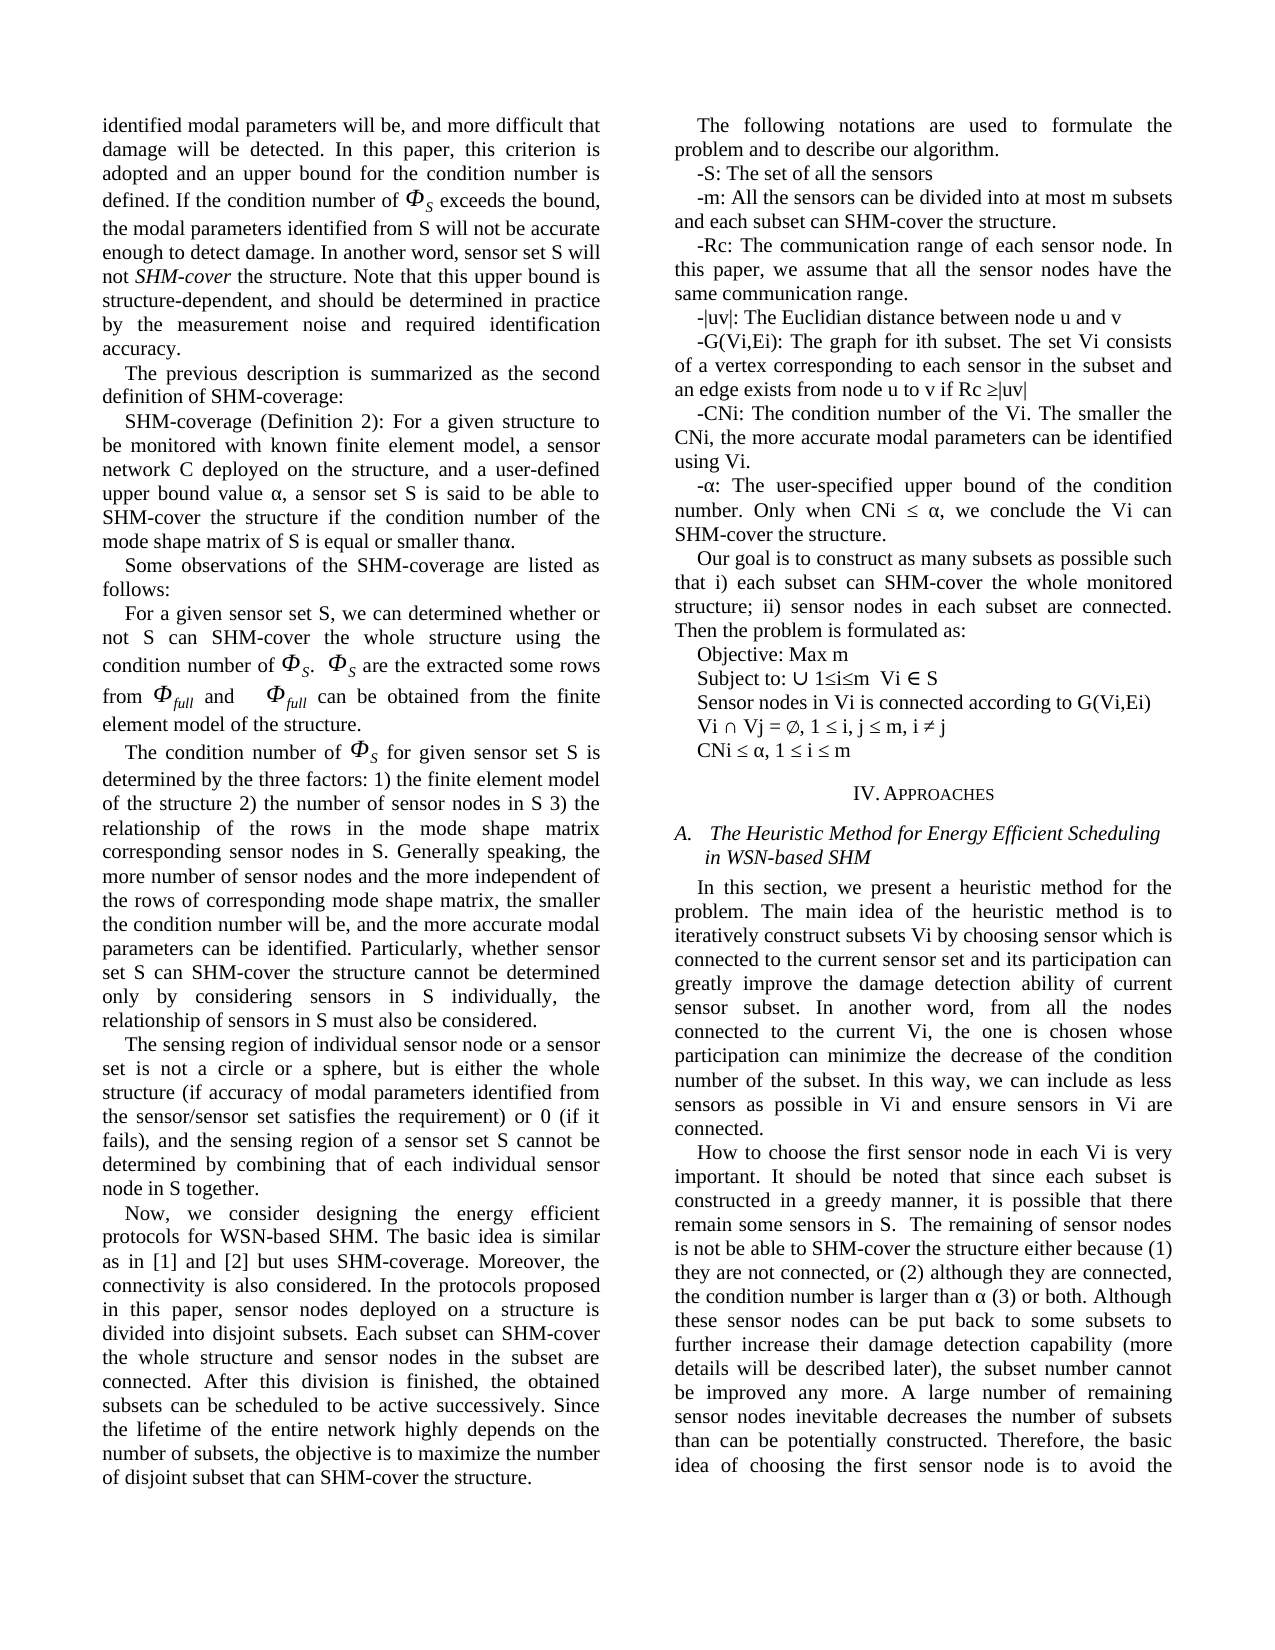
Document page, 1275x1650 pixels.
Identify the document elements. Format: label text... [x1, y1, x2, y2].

text -CNi: The condition number of the Vi. The smaller the CNi, the more accurate modal parameters can be identified using Vi. [674, 401, 1173, 473]
text The following notations are used to formulate the problem and to describe our algorithm. [674, 112, 1173, 161]
text -Rc: The communication range of each sensor node. In this paper, we assume that all the sensor nodes have the same communication range. [674, 233, 1173, 305]
text Vi ∩ Vj = ∅, 1 ≤ i, j ≤ m, i ≠ j [674, 714, 1173, 738]
text -α: The user-specified upper bound of the condition number. Only when CNi ≤ α, we conclude the Vi can SHM-cover the structure. [674, 473, 1173, 546]
text The sensing region of individual sensor node or a sensor set is not a circle or a sphere, but is either the whole structure (if accuracy of modal parameters identified from the sensor/sensor set satisfies the requirement) or 0 (if it fails), and the sensing region of a sensor set S cannot be determined by combining that of each individual sensor node in S together. [102, 1032, 601, 1200]
text SHM-coverage (Definition 2): For a given structure to be monitored with known finite element model, a sensor network C deployed on the structure, and a user-defined upper bound value α, a sensor set S is said to be able to SHM-cover the structure if the condition number of the mode shape matrix of S is equal or smaller thanα. [102, 408, 601, 553]
text Subject to: ∪ 1≤i≤m Vi ∈ S [674, 666, 1173, 690]
text The previous description is summarized as the second definition of SHM-coverage: [102, 360, 601, 408]
text -G(Vi,Ei): The graph for ith subset. The set Vi consists of a vertex corresponding to each sensor in the subset and an edge exists from node u to v if Rc ≥|uv| [674, 329, 1173, 401]
subtitle The Heuristic Method for Energy Efficient Scheduling in WSN-based SHM [674, 821, 1173, 869]
text Some observations of the SHM-coverage are listed as follows: [102, 553, 601, 601]
text For a given sensor set S, we can determined whether or not S can SHM-cover the whole structure using the condition number of . are the extracted some rows from and can be obtained from the finite element model of the structure. [102, 601, 601, 736]
text Our goal is to construct as many subsets as possible such that i) each subset can SHM-cover the whole monitored structure; ii) sensor nodes in each subset are connected. Then the problem is formulated as: [674, 546, 1173, 642]
text -S: The set of all the sensors [674, 161, 1173, 185]
text Sensor nodes in Vi is connected according to G(Vi,Ei) [674, 690, 1173, 714]
text Now, we consider designing the energy efficient protocols for WSN-based SHM. The basic idea is similar as in [1] and [2] but uses SHM-coverage. Moreover, the connectivity is also considered. In the protocols proposed in this paper, sensor nodes deployed on a structure is divided into disjoint subsets. Each subset can SHM-cover the whole structure and sensor nodes in the subset are connected. After this division is finished, the obtained subsets can be scheduled to be active successively. Since the lifetime of the entire network highly depends on the number of subsets, the objective is to maximize the number of disjoint subset that can SHM-cover the structure. [102, 1200, 601, 1489]
text Objective: Max m [674, 642, 1173, 666]
text In this section, we present a heuristic method for the problem. The main idea of the heuristic method is to iteratively construct subsets Vi by choosing sensor which is connected to the current sensor set and its participation can greatly improve the damage detection ability of current sensor subset. In another word, from all the nodes connected to the current Vi, the one is chosen whose participation can minimize the decrease of the condition number of the subset. In this way, we can include as less sensors as possible in Vi and ensure sensors in Vi are connected. [674, 875, 1173, 1140]
text -m: All the sensors can be divided into at most m subsets and each subset can SHM-cover the structure. [674, 185, 1173, 233]
subtitle Approaches [674, 781, 1173, 805]
text -|uv|: The Euclidian distance between node u and v [674, 305, 1173, 329]
text CNi ≤ α, 1 ≤ i ≤ m [674, 738, 1173, 762]
text The condition number of for given sensor set S is determined by the three factors: 1) the finite element model of the structure 2) the number of sensor nodes in S 3) the relationship of the rows in the mode shape matrix corresponding sensor nodes in S. Generally speaking, the more number of sensor nodes and the more independent of the rows of corresponding mode shape matrix, the smaller the condition number will be, and the more accurate modal parameters can be identified. Particularly, whether sensor set S can SHM-cover the structure cannot be determined only by considering sensors in S individually, the relationship of sensors in S must also be considered. [102, 736, 601, 1032]
